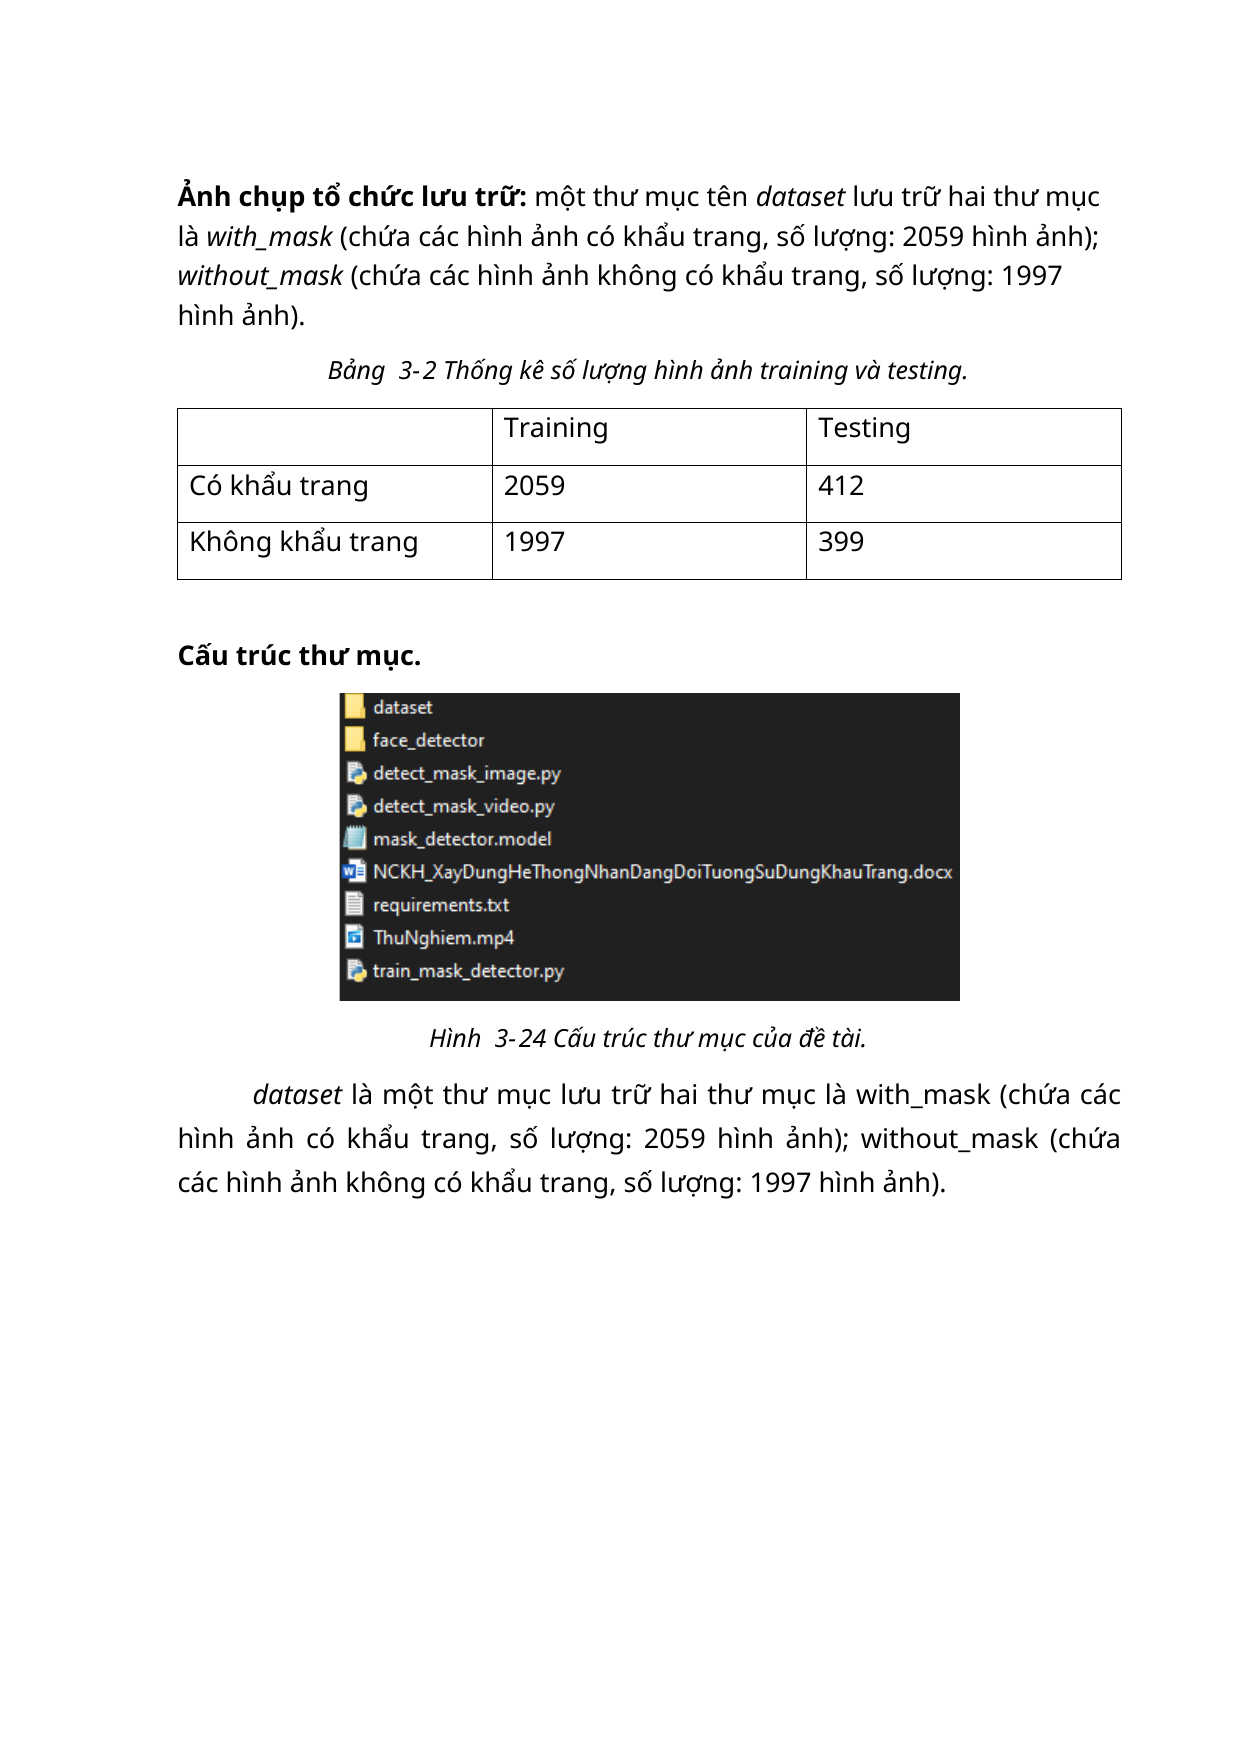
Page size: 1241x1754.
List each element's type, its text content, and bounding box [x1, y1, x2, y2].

table_cell Có khẩu trang [178, 466, 492, 522]
text dataset là một thư mục lưu trữ hai thư mục là with_mask (chứa các hình ảnh có khẩu trang, số lượng: 2059 hình ảnh); without_mask (chứa các hình ảnh không có khẩu trang, số lượng: 1997 hình ảnh). [177, 1076, 1122, 1201]
table_header [178, 409, 492, 465]
text Ảnh chụp tổ chức lưu trữ: một thư mục tên dataset lưu trữ hai thư mục là with_mask (chứa các hình ảnh có khẩu trang, số lượng: 2059 hình ảnh); without_mask (chứa các hình ảnh không có khẩu trang, số lượng: 1997 hình ảnh). [177, 177, 1122, 333]
table_cell Không khẩu trang [178, 523, 492, 579]
table_header Training [493, 409, 806, 465]
picture [339, 693, 960, 1001]
table_header Testing [807, 409, 1121, 465]
text Bảng 3-2 Thống kê số lượng hình ảnh training và testing. [177, 353, 1122, 387]
table_cell 2059 [493, 466, 806, 522]
table_cell 412 [807, 466, 1121, 522]
table_cell 399 [807, 523, 1121, 579]
text Cấu trúc thư mục. [177, 636, 1122, 673]
table_cell 1997 [493, 523, 806, 579]
